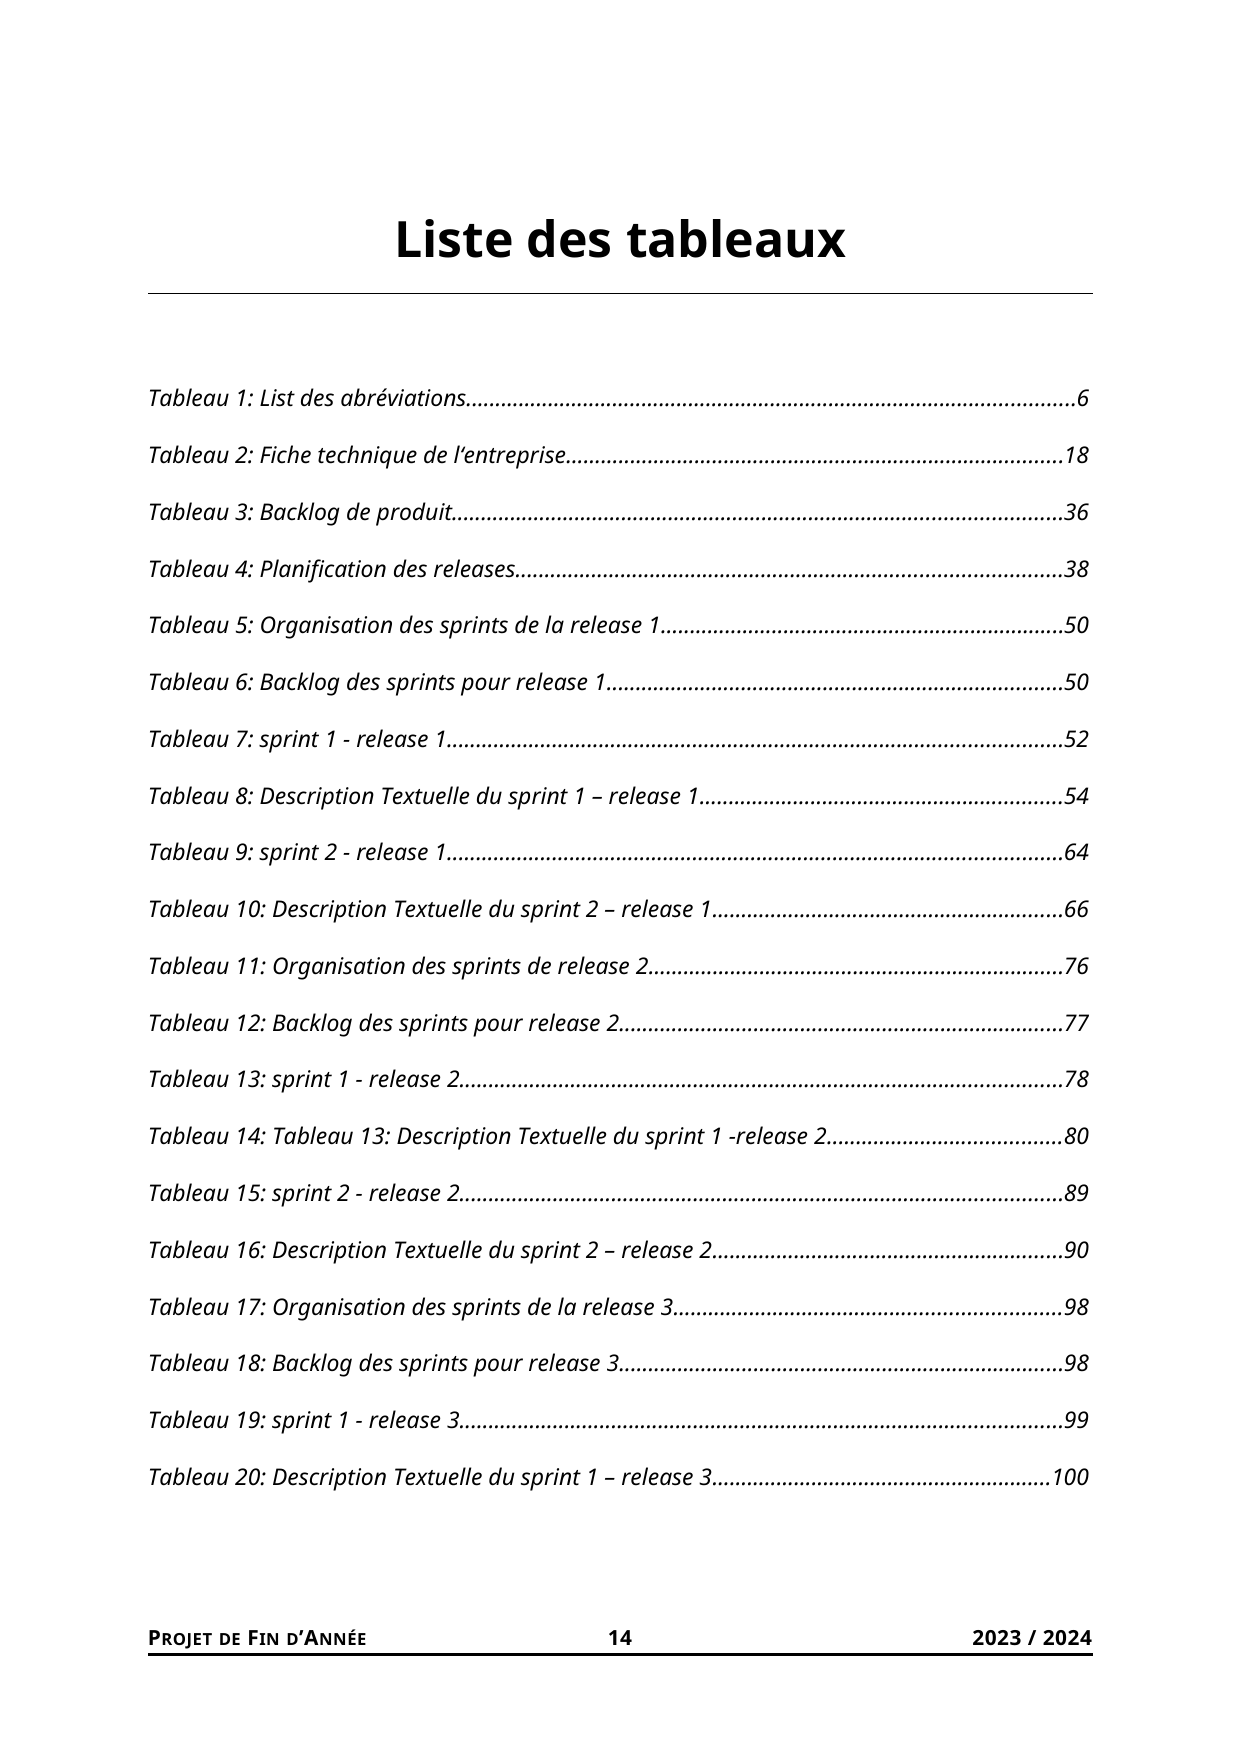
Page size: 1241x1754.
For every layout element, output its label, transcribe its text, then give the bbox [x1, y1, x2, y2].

text Tableau 18: Backlog des sprints pour release 3 98 [148, 1347, 1093, 1378]
text Tableau 7: sprint 1 - release 1 52 [148, 723, 1093, 754]
text Liste des tableaux [148, 204, 1093, 293]
text Tableau 16: Description Textuelle du sprint 2 – release 2 90 [148, 1234, 1093, 1265]
text Tableau 5: Organisation des sprints de la release 1 50 [148, 609, 1093, 641]
text Tableau 11: Organisation des sprints de release 2 76 [148, 950, 1093, 981]
text Tableau 1: List des abréviations 6 [148, 382, 1093, 413]
text Tableau 4: Planification des releases 38 [148, 552, 1093, 584]
text Tableau 19: sprint 1 - release 3 99 [148, 1404, 1093, 1435]
text Tableau 8: Description Textuelle du sprint 1 – release 1 54 [148, 779, 1093, 811]
text Tableau 2: Fiche technique de l‘entreprise 18 [148, 439, 1093, 470]
text Tableau 12: Backlog des sprints pour release 2 77 [148, 1007, 1093, 1038]
text Tableau 17: Organisation des sprints de la release 3 98 [148, 1291, 1093, 1322]
text Tableau 20: Description Textuelle du sprint 1 – release 3 100 [148, 1461, 1093, 1492]
text Tableau 14: Tableau 13: Description Textuelle du sprint 1 -release 2 80 [148, 1120, 1093, 1151]
text Tableau 15: sprint 2 - release 2 89 [148, 1177, 1093, 1208]
text Tableau 6: Backlog des sprints pour release 1 50 [148, 666, 1093, 697]
text Tableau 13: sprint 1 - release 2 78 [148, 1063, 1093, 1095]
text Tableau 9: sprint 2 - release 1 64 [148, 836, 1093, 868]
text Tableau 3: Backlog de produit 36 [148, 496, 1093, 527]
text Tableau 10: Description Textuelle du sprint 2 – release 1 66 [148, 893, 1093, 924]
